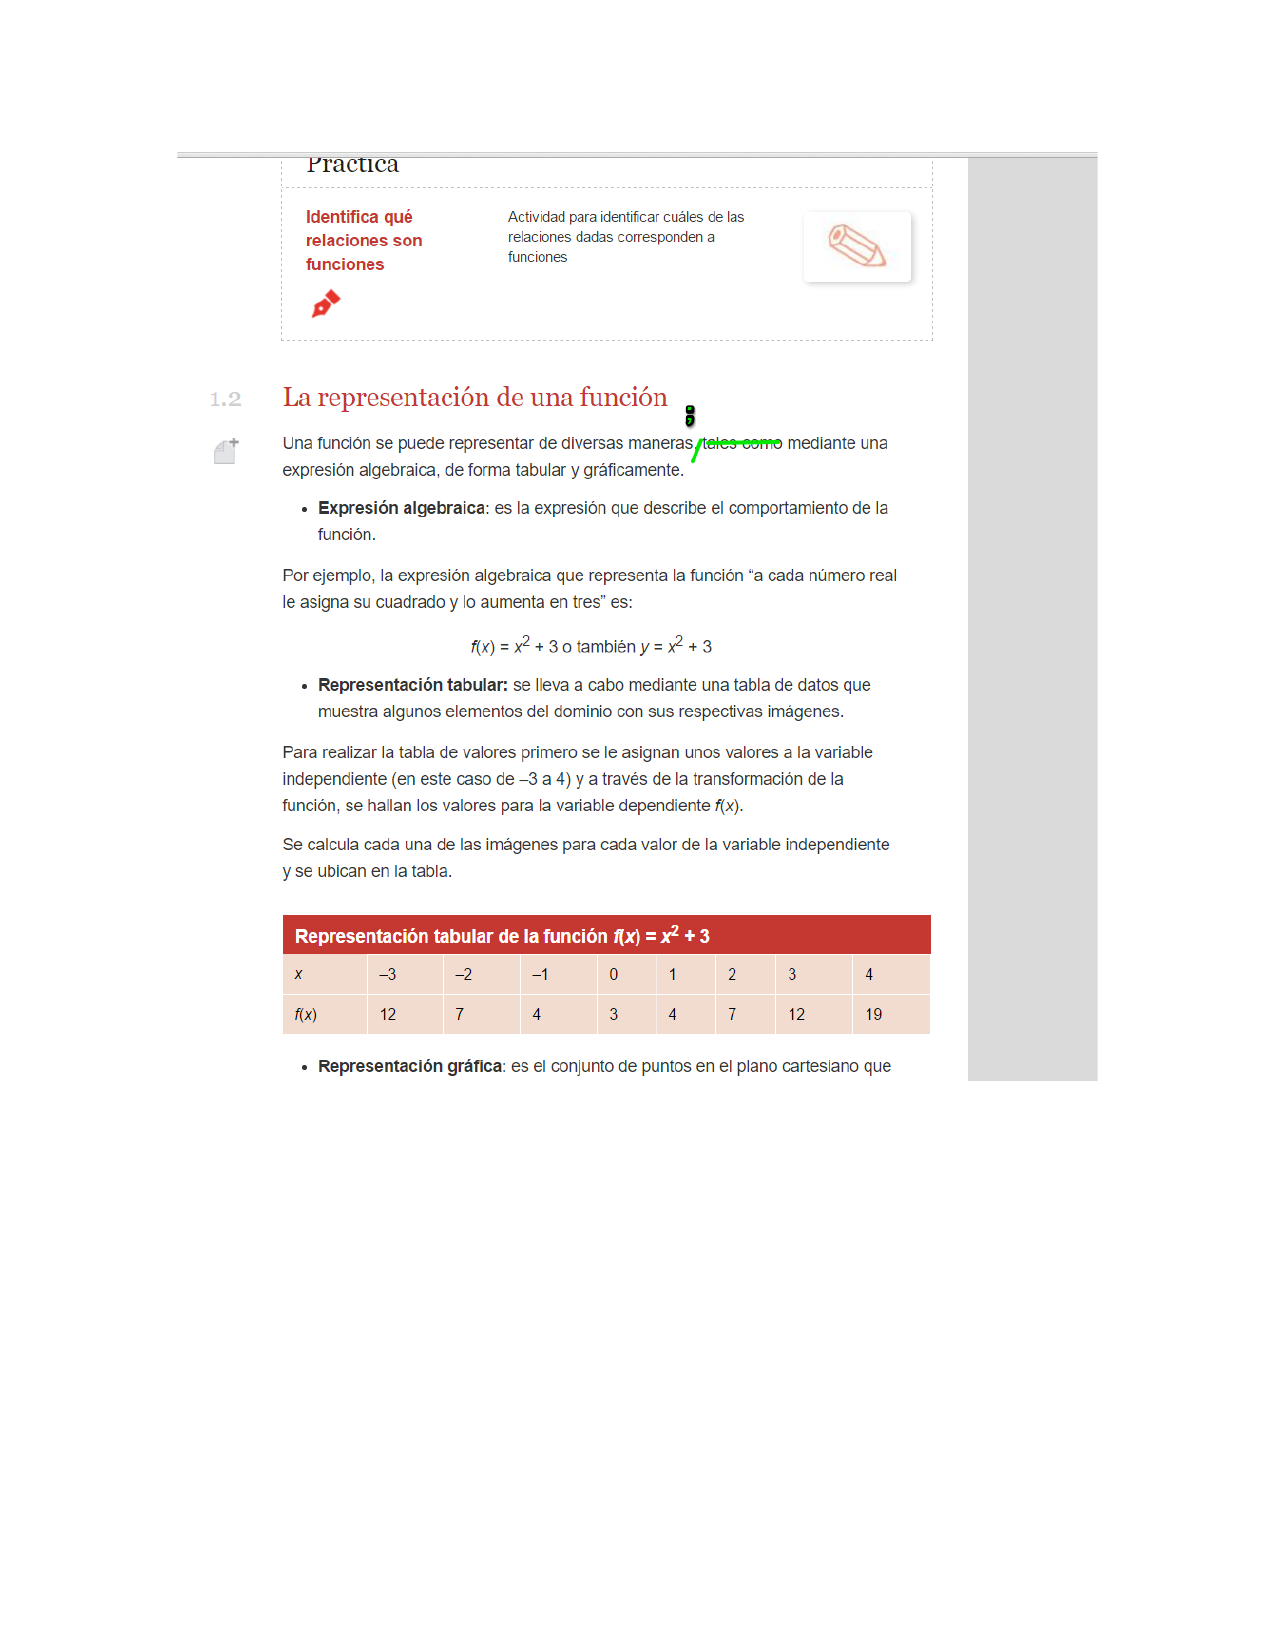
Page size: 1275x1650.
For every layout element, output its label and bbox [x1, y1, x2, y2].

picture [177, 147, 1098, 1081]
